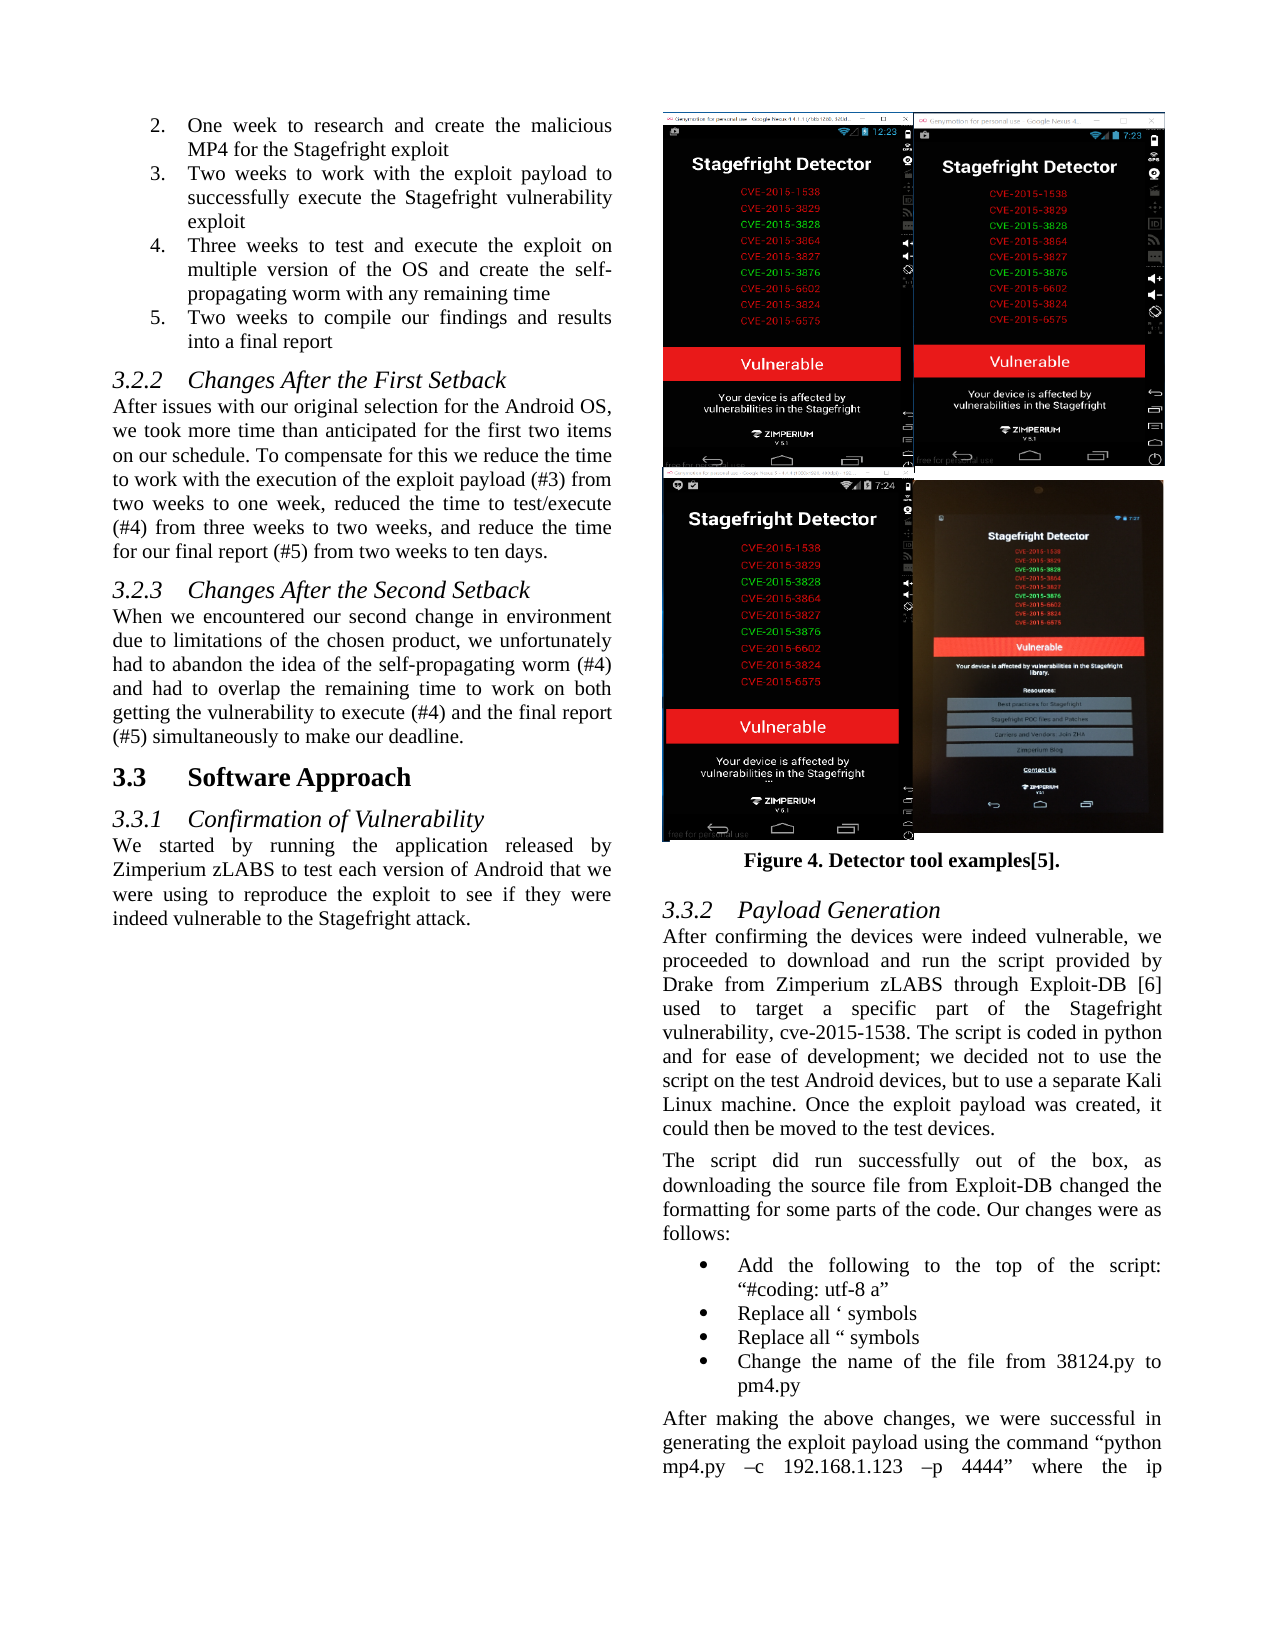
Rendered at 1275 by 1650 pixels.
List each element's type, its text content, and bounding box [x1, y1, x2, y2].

text After issues with our original selection for the Android OS, we took more time than anticipated for the first two items on our schedule. To compensate for this we reduce the time to work with the execution of the exploit payload (#3) from two weeks to one week, reduced the time to test/execute (#4) from three weeks to two weeks, and reduce the time for our final report (#5) from two weeks to ten days. [112, 394, 613, 563]
picture [662, 112, 1165, 842]
subtitle Confirmation of Vulnerability [112, 804, 613, 833]
text After confirming the devices were indeed vulnerable, we proceeded to download and run the script provided by Drake from Zimperium zLABS through Exploit-DB [6] used to target a specific part of the Stagefright vulnerability, cve-2015-1538. The script is coded in python and for ease of development; we decided not to use the script on the test Android devices, but to use a separate Kali Linux machine. Once the exploit payload was created, it could then be moved to the test devices. [662, 923, 1162, 1140]
list One week to research and create the malicious MP4 for the Stagefright exploit [150, 112, 613, 161]
subtitle Changes After the Second Setback [112, 575, 613, 604]
list Two weeks to work with the exploit payload to successfully execute the Stagefright vulnerability exploit [150, 161, 613, 233]
text When we encountered our second change in environment due to limitations of the chosen product, we unfortunately had to abandon the idea of the self-propagating worm (#4) and had to overlap the remaining time to work on both getting the vulnerability to execute (#4) and the final report (#5) simultaneously to make our deadline. [112, 604, 613, 748]
subtitle Software Approach [112, 761, 613, 792]
list Change the name of the file from 38124.py to pm4.py [700, 1349, 1162, 1397]
subtitle Changes After the First Setback [112, 366, 613, 394]
list Three weeks to test and execute the exploit on multiple version of the OS and create the self-propagating worm with any remaining time [150, 233, 613, 305]
subtitle Payload Generation [662, 895, 1162, 923]
list Replace all “ symbols [700, 1325, 1162, 1349]
text We started by running the application released by Zimperium zLABS to test each version of Android that we were using to reproduce the exploit to see if they were indeed vulnerable to the Stagefright attack. [112, 833, 613, 929]
text The script did run successfully out of the box, as downloading the source file from Exploit-DB changed the formatting for some parts of the code. Our changes were as follows: [662, 1148, 1162, 1245]
list Add the following to the top of the script: “#coding: utf-8 a” [700, 1253, 1162, 1301]
list Replace all ‘ symbols [700, 1301, 1162, 1325]
list Two weeks to compile our findings and results into a final report [150, 305, 613, 353]
